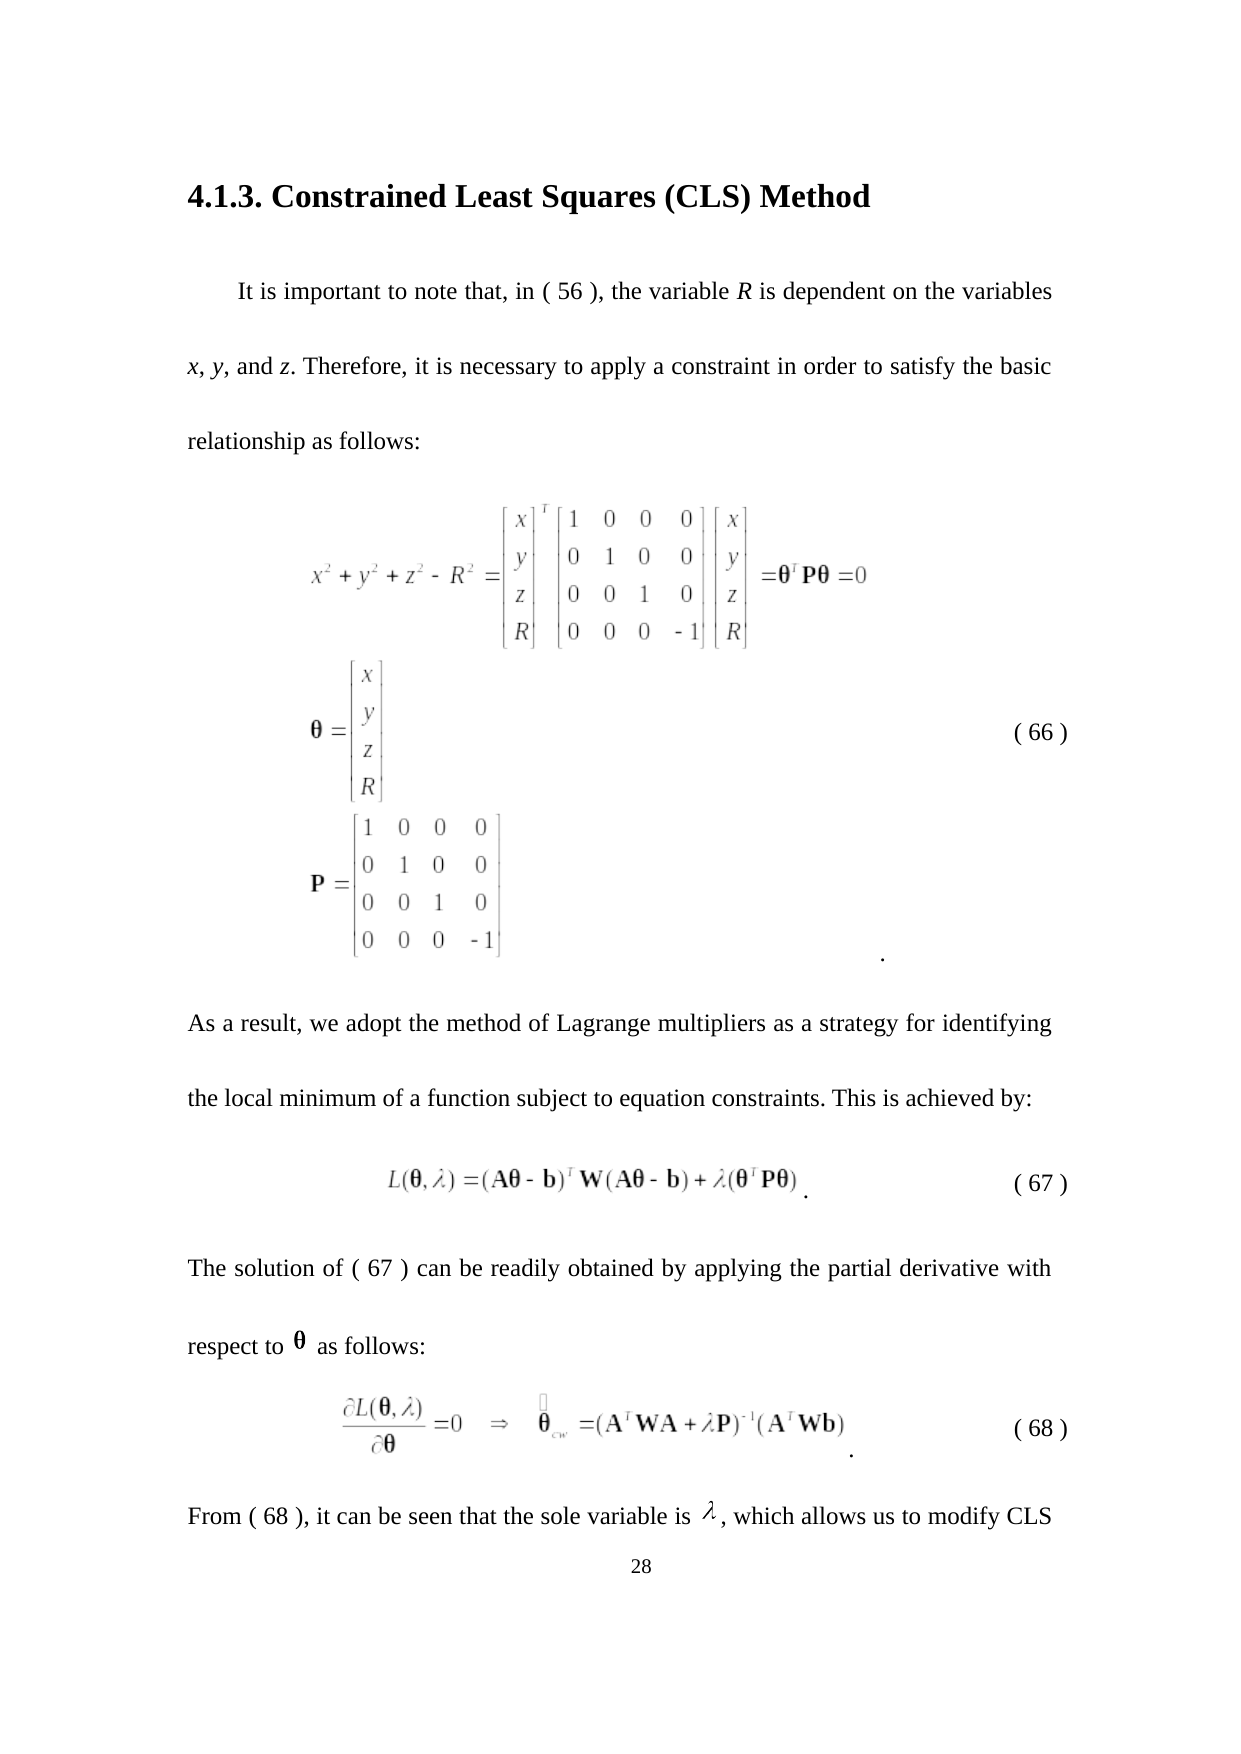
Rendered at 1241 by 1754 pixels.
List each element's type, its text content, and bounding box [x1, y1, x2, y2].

text The solution of ( 67 ) can be readily obtained by applying the partial derivative with respect to as follows: [187, 1249, 1053, 1362]
text It is important to note that, in ( 56 ), the variable R is dependent on the variables x, y, and z. Therefore, it is necessary to apply a constraint in order to satisfy the basic relationship as follows: [187, 272, 1053, 459]
table_header ( 66 ) [994, 488, 1087, 1004]
table_header ( 67 ) [994, 1145, 1087, 1249]
table_header . [199, 1390, 994, 1494]
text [187, 1494, 1053, 1531]
text 4.1.3. Constrained Least Squares (CLS) Method [187, 158, 1053, 233]
table_header ( 68 ) [994, 1390, 1087, 1494]
text As a result, we adopt the method of Lagrange multipliers as a strategy for identifying the local minimum of a function subject to equation constraints. This is achieved by: [187, 1004, 1053, 1117]
table_header . [199, 488, 994, 1004]
table_header . [199, 1145, 994, 1249]
